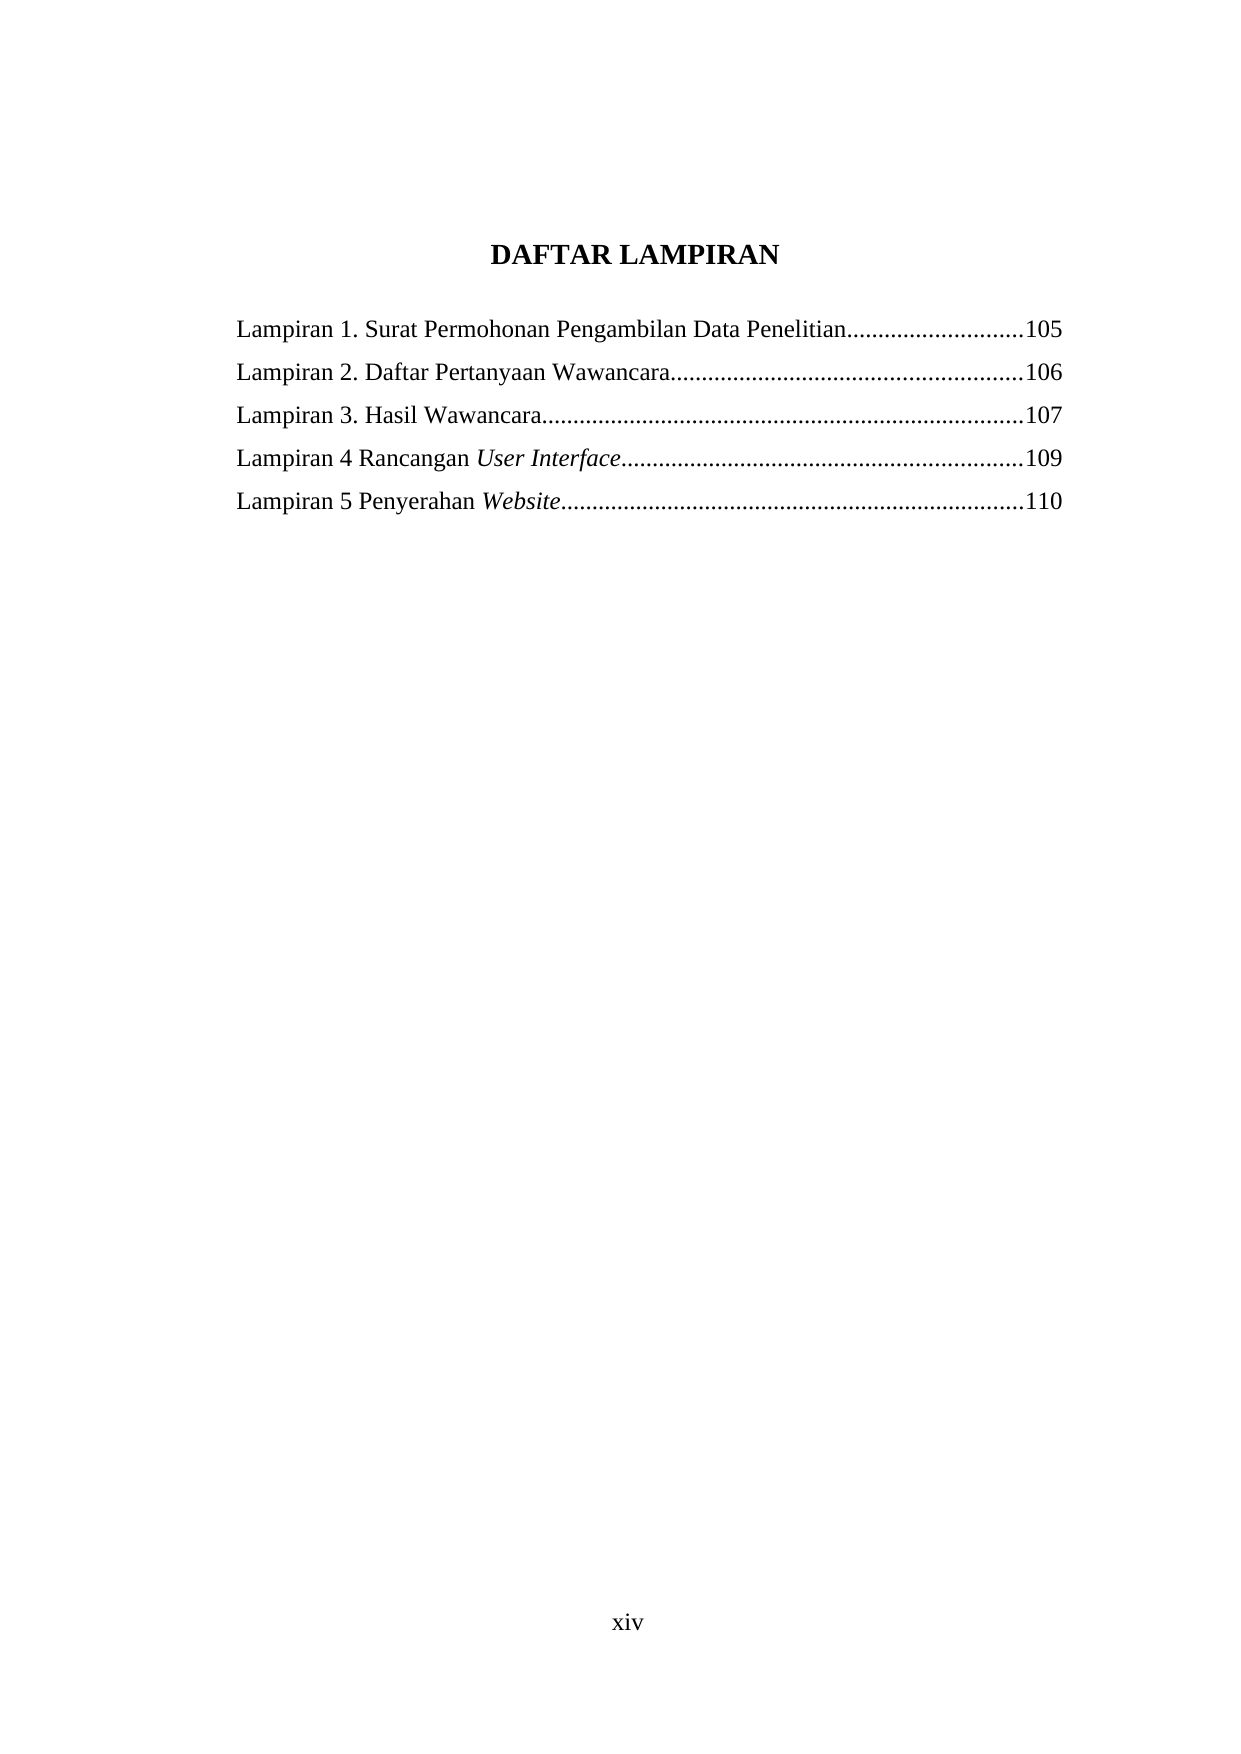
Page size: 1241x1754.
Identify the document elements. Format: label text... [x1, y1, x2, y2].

text Lampiran 5 Penyerahan Website 110 [236, 486, 1063, 515]
text Lampiran 4 Rancangan User Interface 109 [236, 443, 1063, 472]
text Lampiran 1. Surat Permohonan Pengambilan Data Penelitian 105 [236, 314, 1063, 342]
text Lampiran 3. Hasil Wawancara 107 [236, 400, 1063, 429]
subtitle DAFTAR LAMPIRAN [236, 237, 1034, 271]
text Lampiran 2. Daftar Pertanyaan Wawancara 106 [236, 357, 1063, 386]
